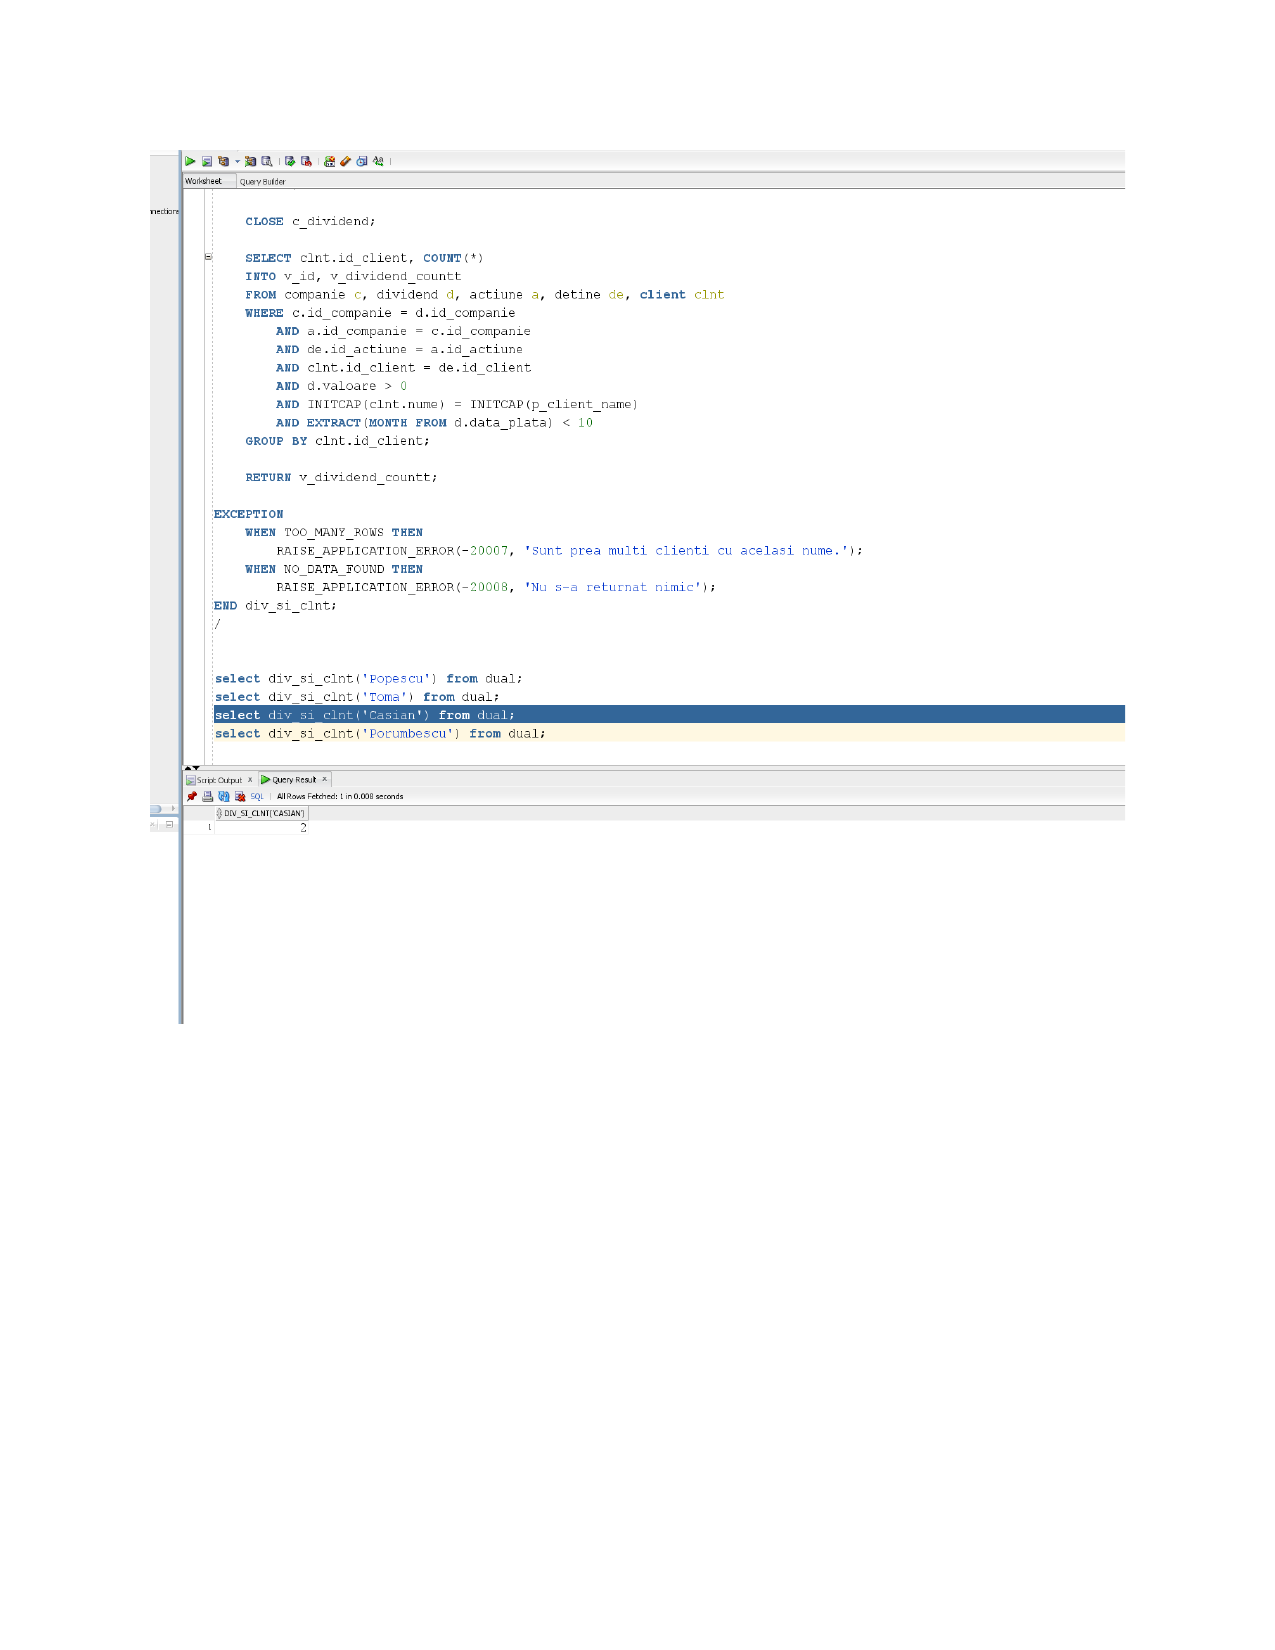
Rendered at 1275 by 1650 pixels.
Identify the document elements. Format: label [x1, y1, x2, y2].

picture [150, 150, 1125, 1024]
